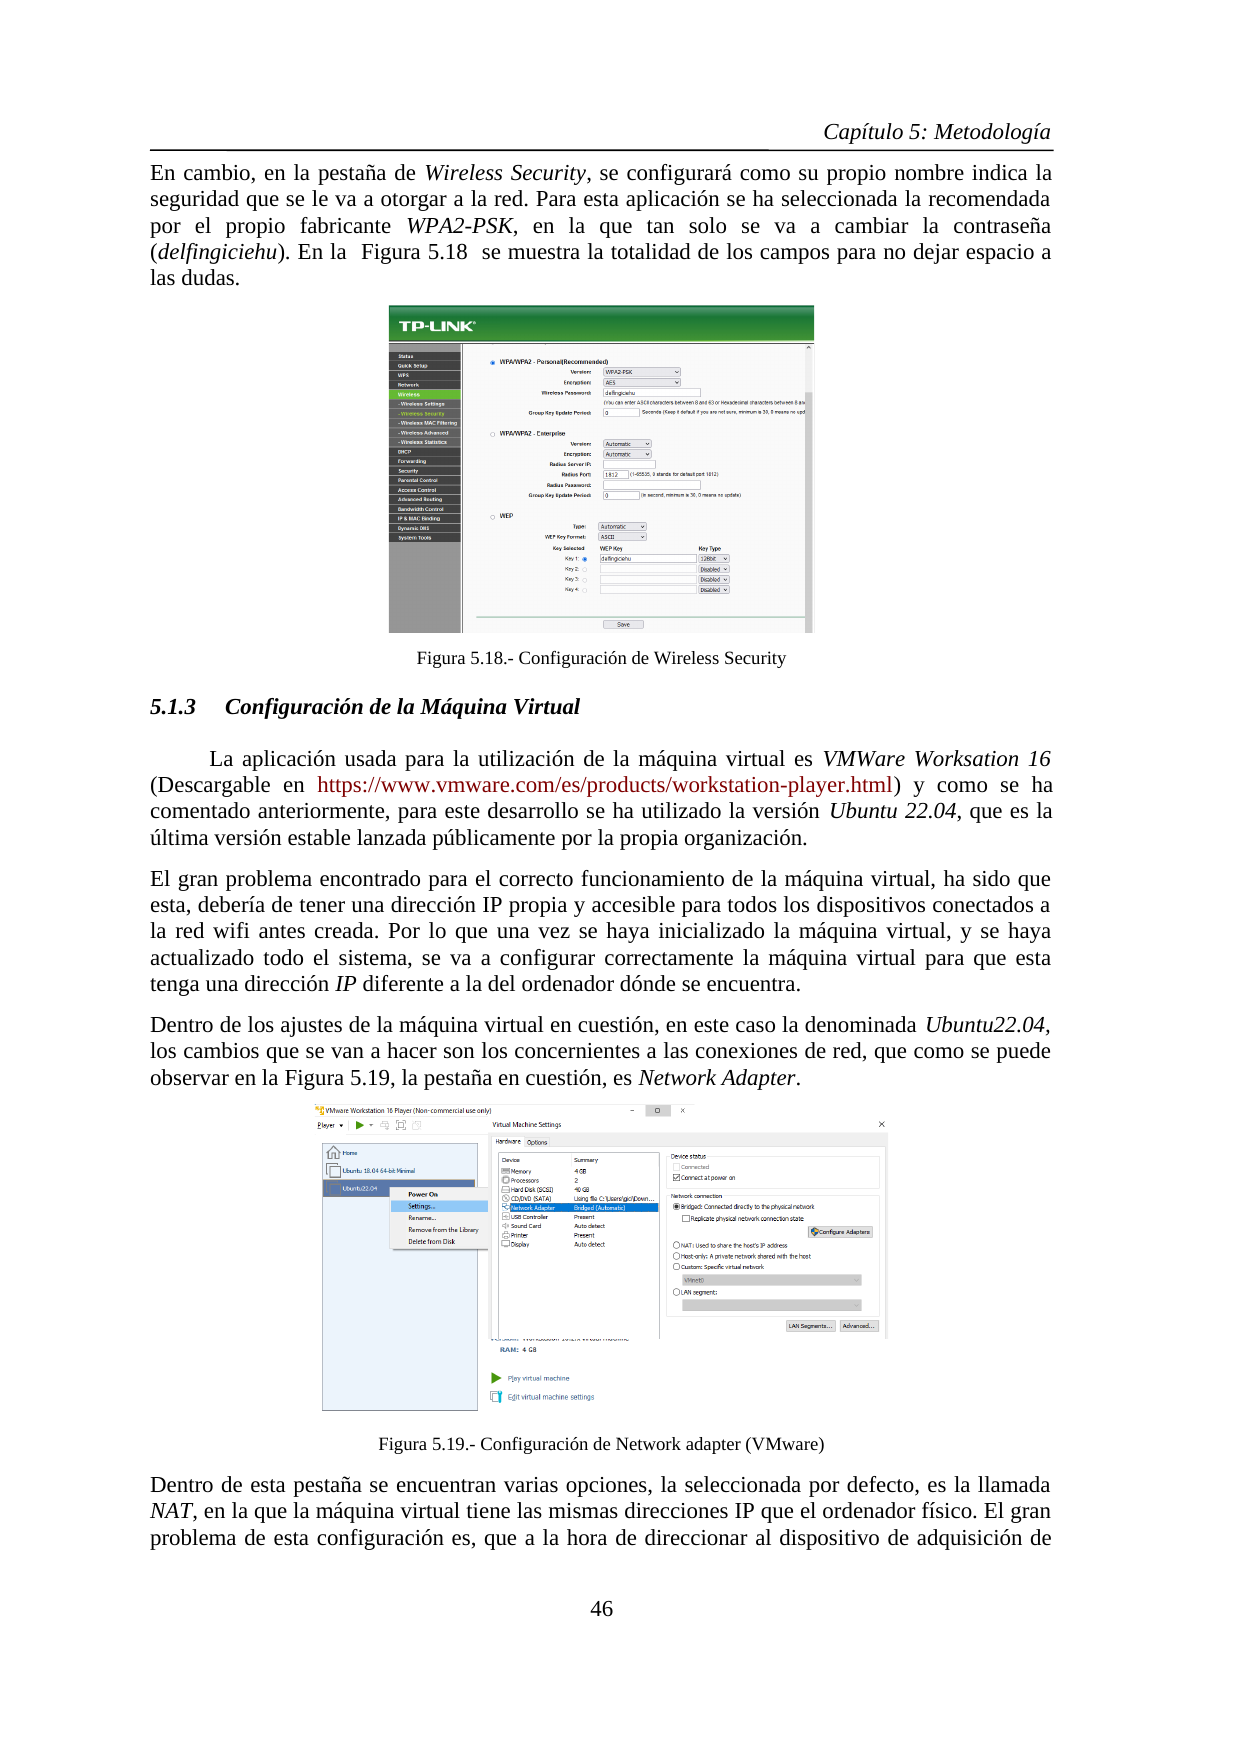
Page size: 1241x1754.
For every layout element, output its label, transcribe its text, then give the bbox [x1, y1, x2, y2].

subtitle Configuración de la Máquina Virtual [150, 693, 1053, 720]
text El gran problema encontrado para el correcto funcionamiento de la máquina virtual, ha sido que esta, debería de tener una dirección IP propia y accesible para todos los dispositivos conectados a la red wifi antes creada. Por lo que una vez se haya inicializado la máquina virtual, y se haya actualizado todo el sistema, se va a configurar correctamente la máquina virtual para que esta tenga una dirección IP diferente a la del ordenador dónde se encuentra. [150, 865, 1053, 997]
text La aplicación usada para la utilización de la máquina virtual es VMWare Worksation 16 (Descargable en https://www.vmware.com/es/products/workstation-player.html) y como se ha comentado anteriormente, para este desarrollo se ha utilizado la versión Ubuntu 22.04, que es la última versión estable lanzada públicamente por la propia organización. [150, 745, 1053, 850]
picture [314, 1104, 889, 1418]
picture [388, 305, 815, 633]
